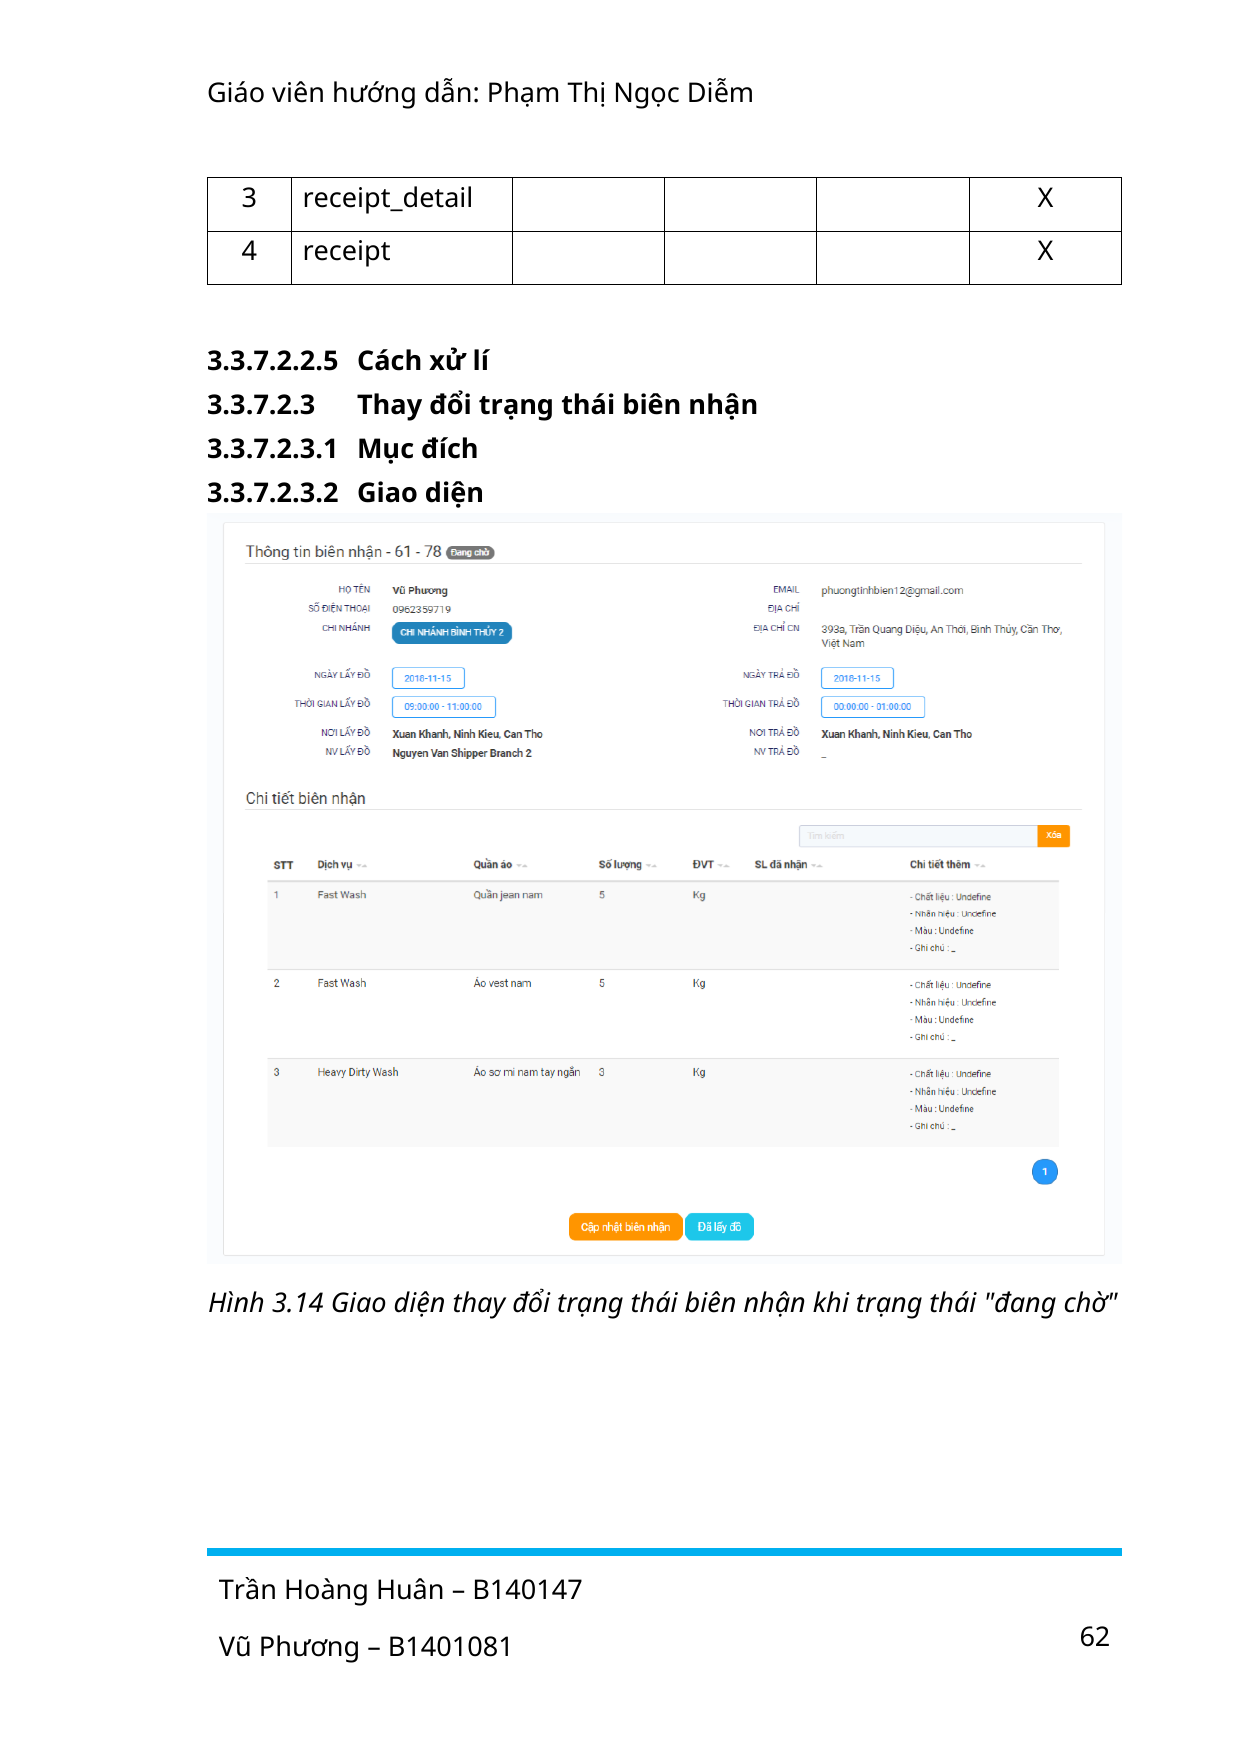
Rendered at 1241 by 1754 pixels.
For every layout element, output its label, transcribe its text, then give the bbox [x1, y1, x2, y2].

subtitle Cách xử lí [207, 342, 1122, 378]
subtitle Thay đổi trạng thái biên nhận [207, 386, 1122, 422]
table_cell [513, 232, 664, 284]
table_cell [665, 232, 816, 284]
table_cell [817, 178, 969, 231]
table_cell 4 [208, 232, 291, 284]
table_cell [817, 232, 969, 284]
table_cell receipt_detail [292, 178, 512, 231]
table_cell [665, 178, 816, 231]
table_cell X [970, 232, 1121, 284]
table_cell [513, 178, 664, 231]
table_cell receipt [292, 232, 512, 284]
subtitle Giao diện [207, 473, 1122, 510]
picture [206, 513, 1123, 1264]
table_cell 3 [208, 178, 291, 231]
subtitle Mục đích [207, 429, 1122, 466]
table_cell X [970, 178, 1121, 231]
